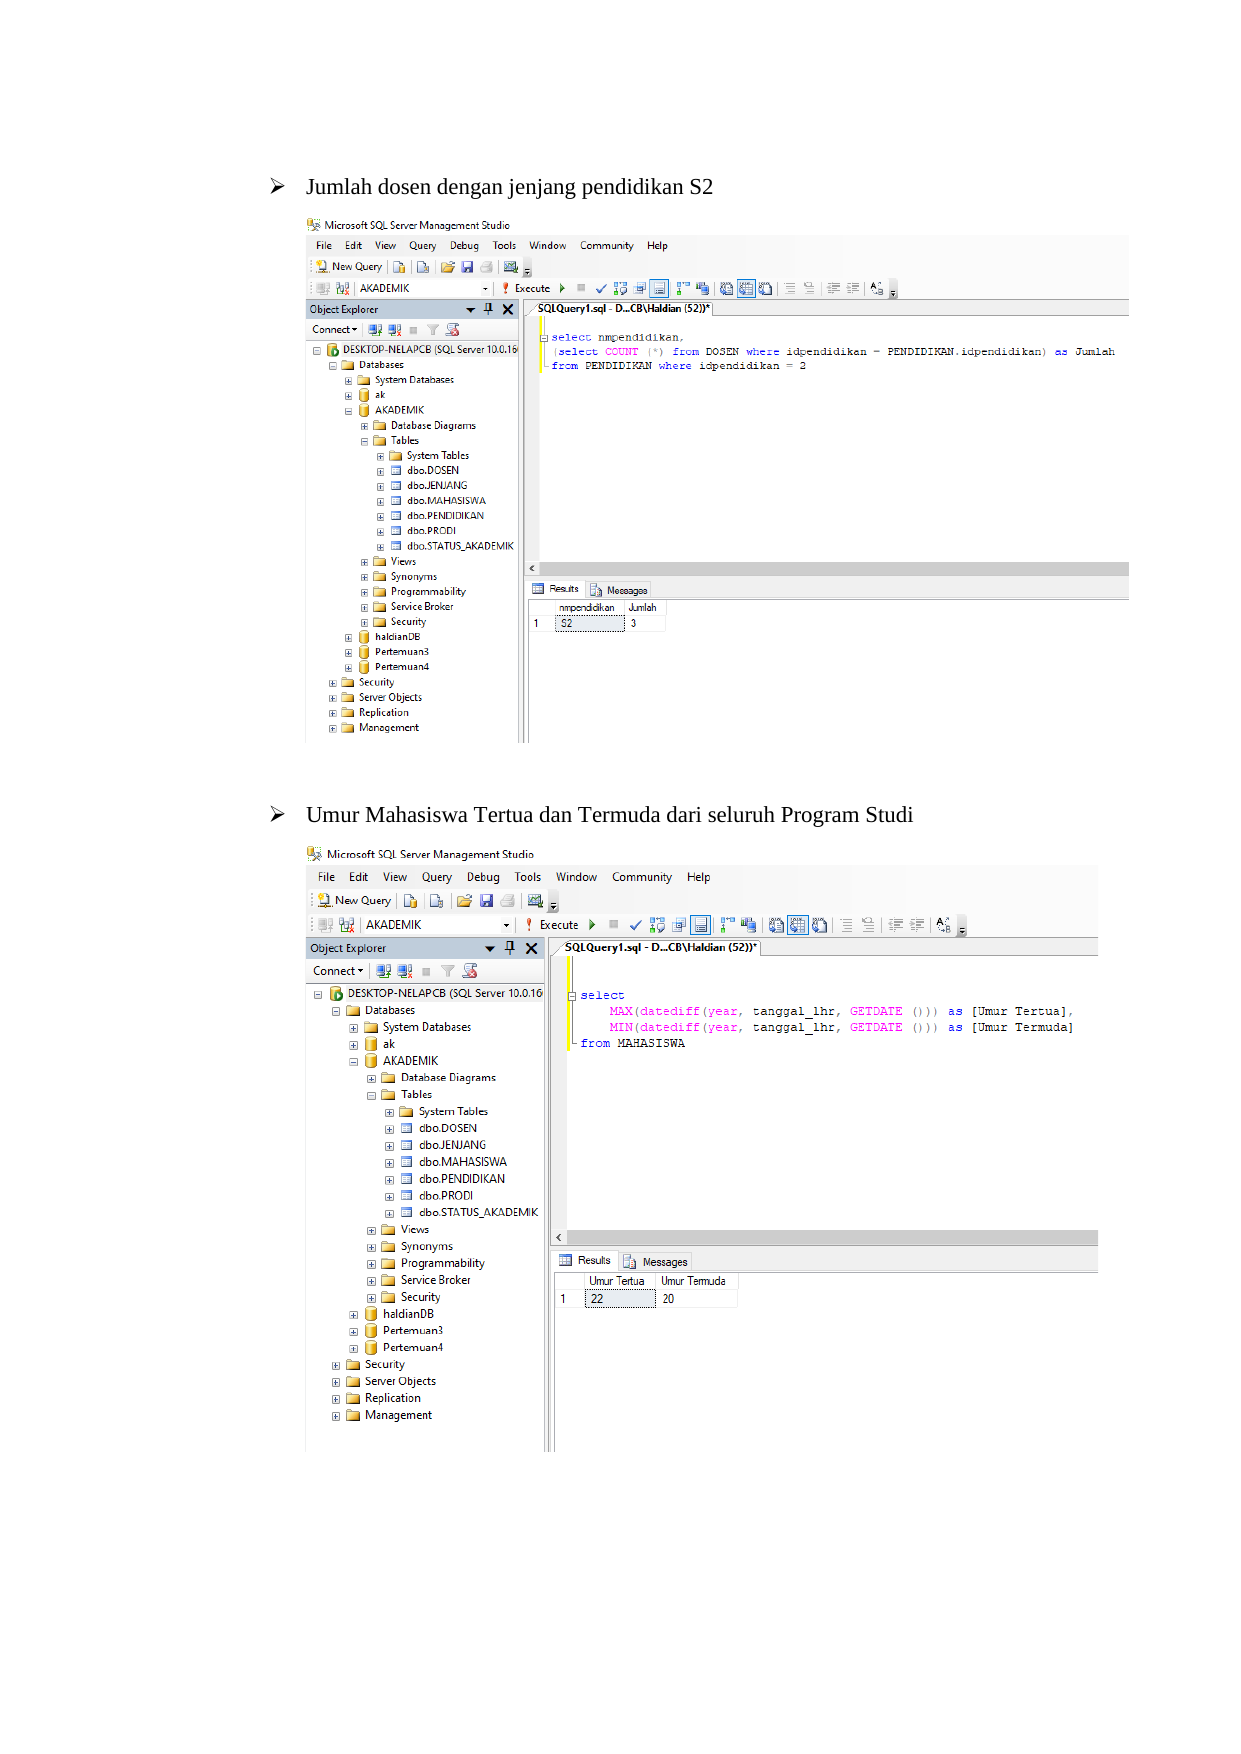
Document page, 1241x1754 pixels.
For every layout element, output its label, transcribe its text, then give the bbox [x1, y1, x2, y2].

list Jumlah dosen dengan jenjang pendidikan S2 [268, 173, 1064, 199]
picture [305, 215, 1129, 743]
picture [305, 843, 1099, 1452]
list Umur Mahasiswa Tertua dan Termuda dari seluruh Program Studi [268, 801, 1064, 827]
